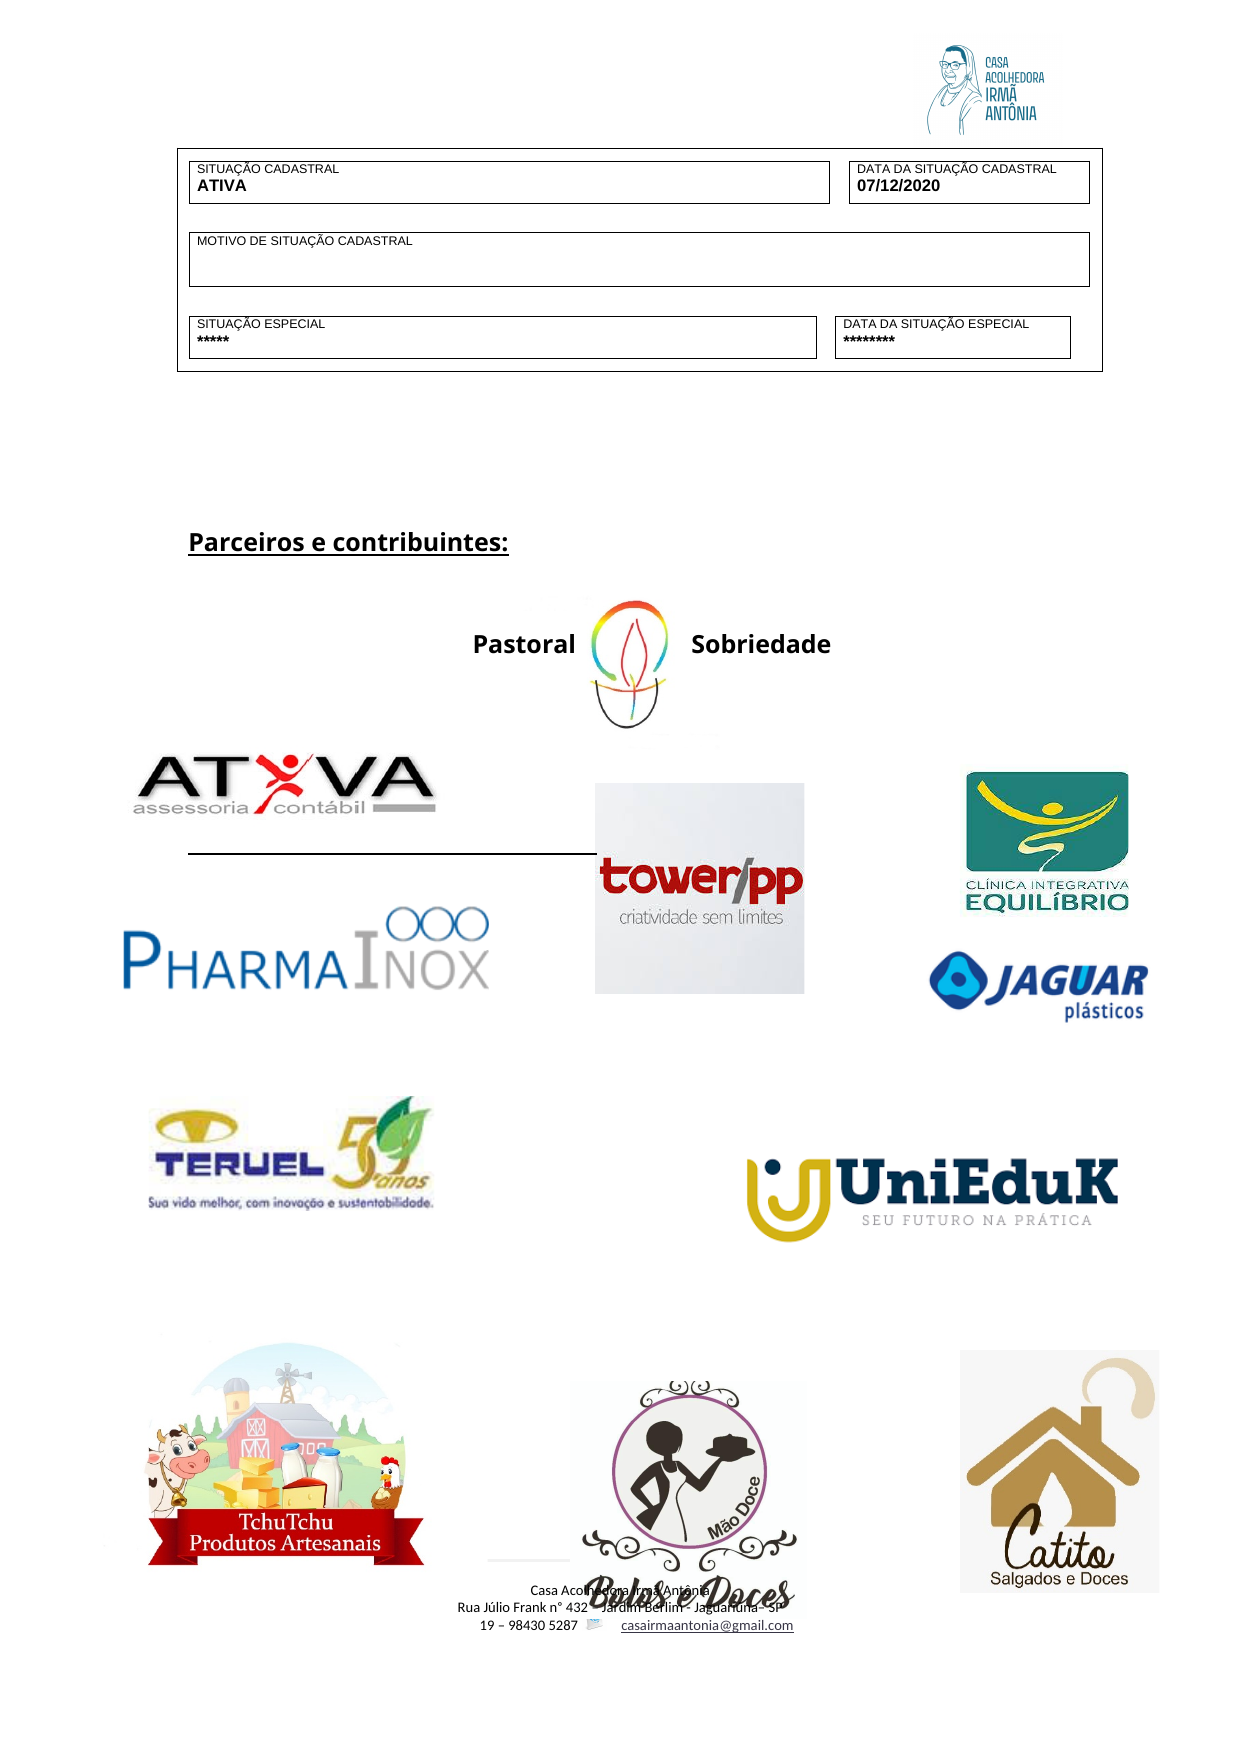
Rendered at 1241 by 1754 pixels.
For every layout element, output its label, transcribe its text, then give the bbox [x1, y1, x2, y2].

text Parceiros e contribuintes: [188, 525, 1063, 559]
picture [148, 1096, 435, 1211]
picture [510, 661, 726, 752]
picture [912, 33, 1063, 147]
picture [923, 751, 1155, 1103]
picture [960, 1350, 1160, 1593]
table_header [178, 149, 1102, 371]
picture [119, 731, 451, 835]
picture [81, 1265, 488, 1672]
picture [510, 589, 726, 627]
picture [570, 1381, 808, 1631]
picture [123, 905, 489, 992]
picture [721, 1130, 1145, 1271]
picture [595, 783, 805, 994]
text Pastoral Sobriedade [188, 627, 1063, 661]
